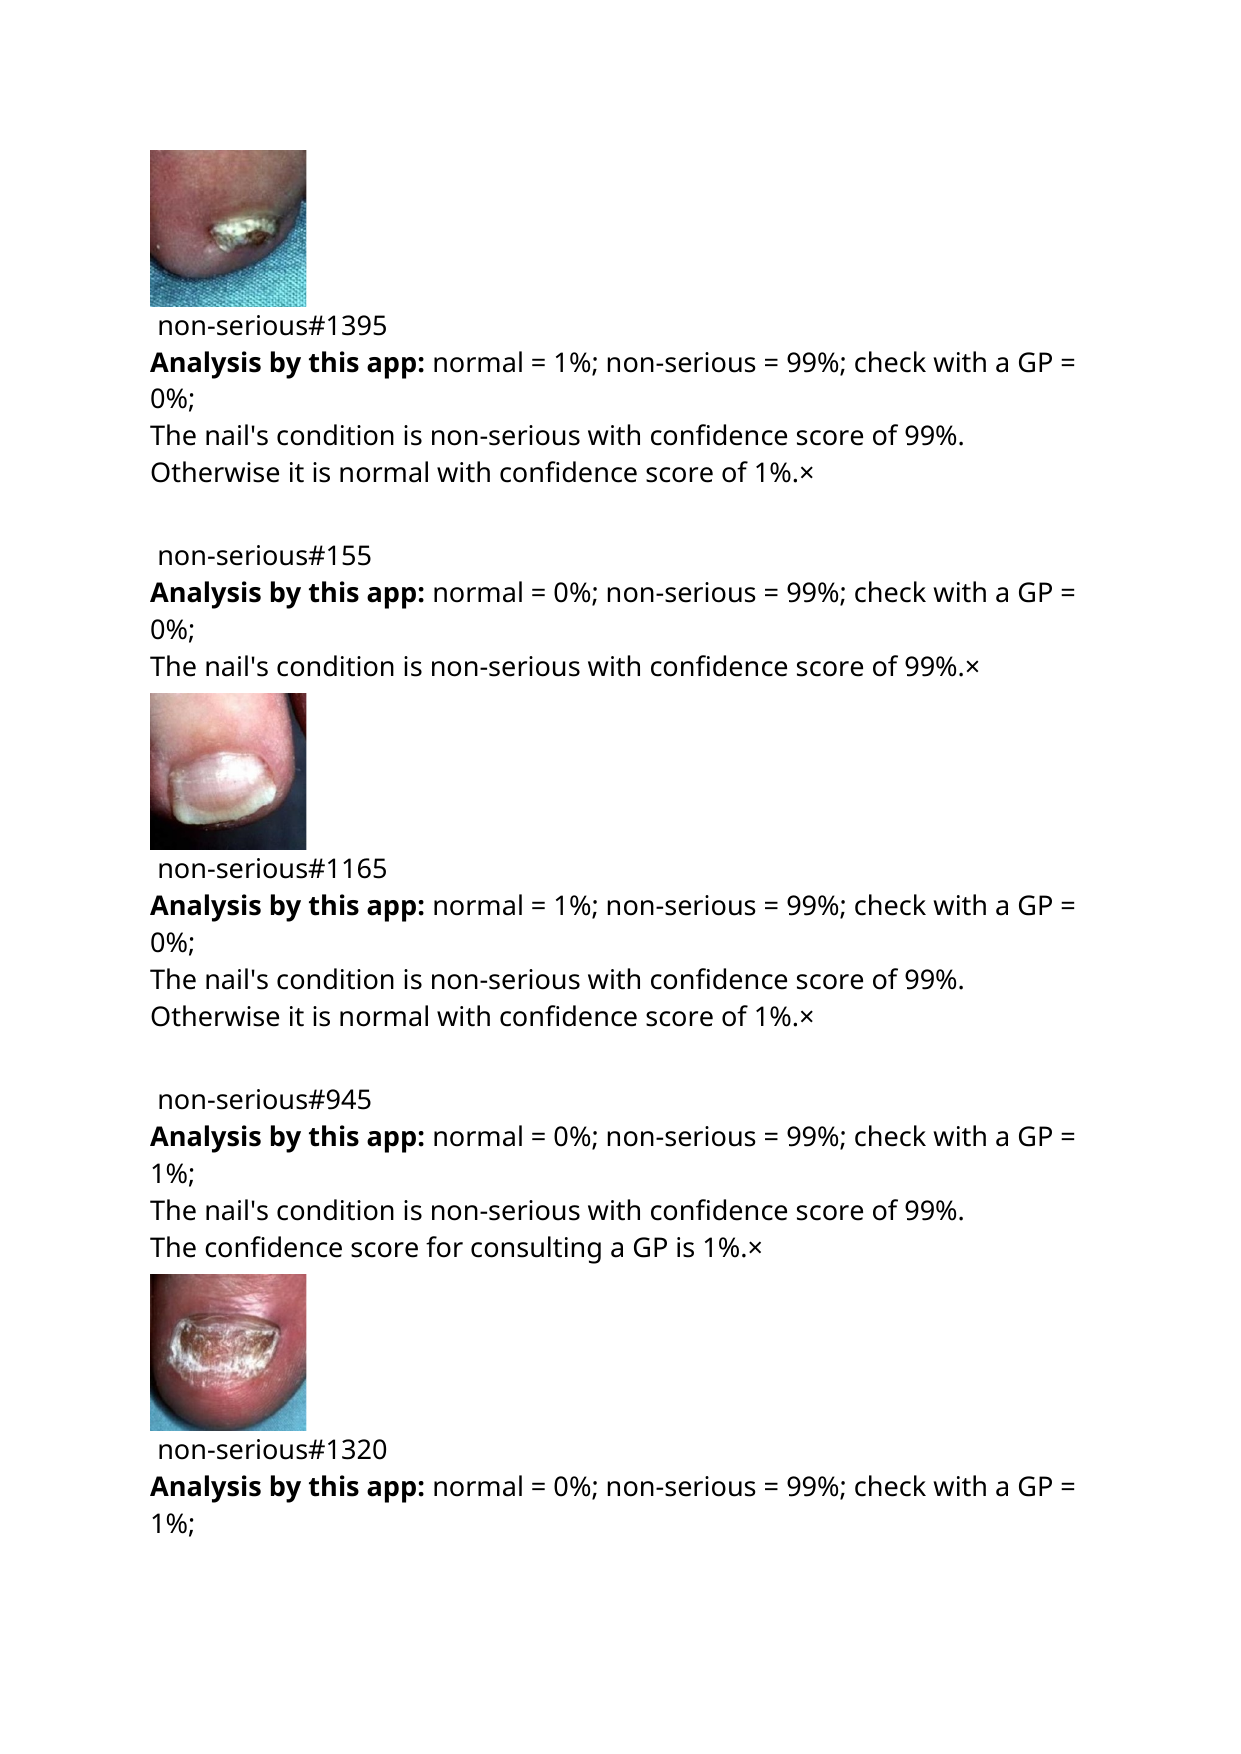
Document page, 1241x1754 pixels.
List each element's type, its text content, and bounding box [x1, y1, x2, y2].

text non-serious#1395 Analysis by this app: normal = 1%; non-serious = 99%; check with a GP = 0%; The nail's condition is non-serious with confidence score of 99%. Otherwise it is normal with confidence score of 1%.× [150, 150, 1090, 491]
picture [150, 693, 307, 850]
text non-serious#155 Analysis by this app: normal = 0%; non-serious = 99%; check with a GP = 0%; The nail's condition is non-serious with confidence score of 99%.× [150, 500, 1090, 684]
picture [150, 150, 307, 307]
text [150, 1274, 1090, 1541]
text non-serious#945 Analysis by this app: normal = 0%; non-serious = 99%; check with a GP = 1%; The nail's condition is non-serious with confidence score of 99%. The confidence score for consulting a GP is 1%.× [150, 1044, 1090, 1265]
text non-serious#1165 Analysis by this app: normal = 1%; non-serious = 99%; check with a GP = 0%; The nail's condition is non-serious with confidence score of 99%. Otherwise it is normal with confidence score of 1%.× [150, 694, 1090, 1034]
picture [150, 1274, 307, 1431]
